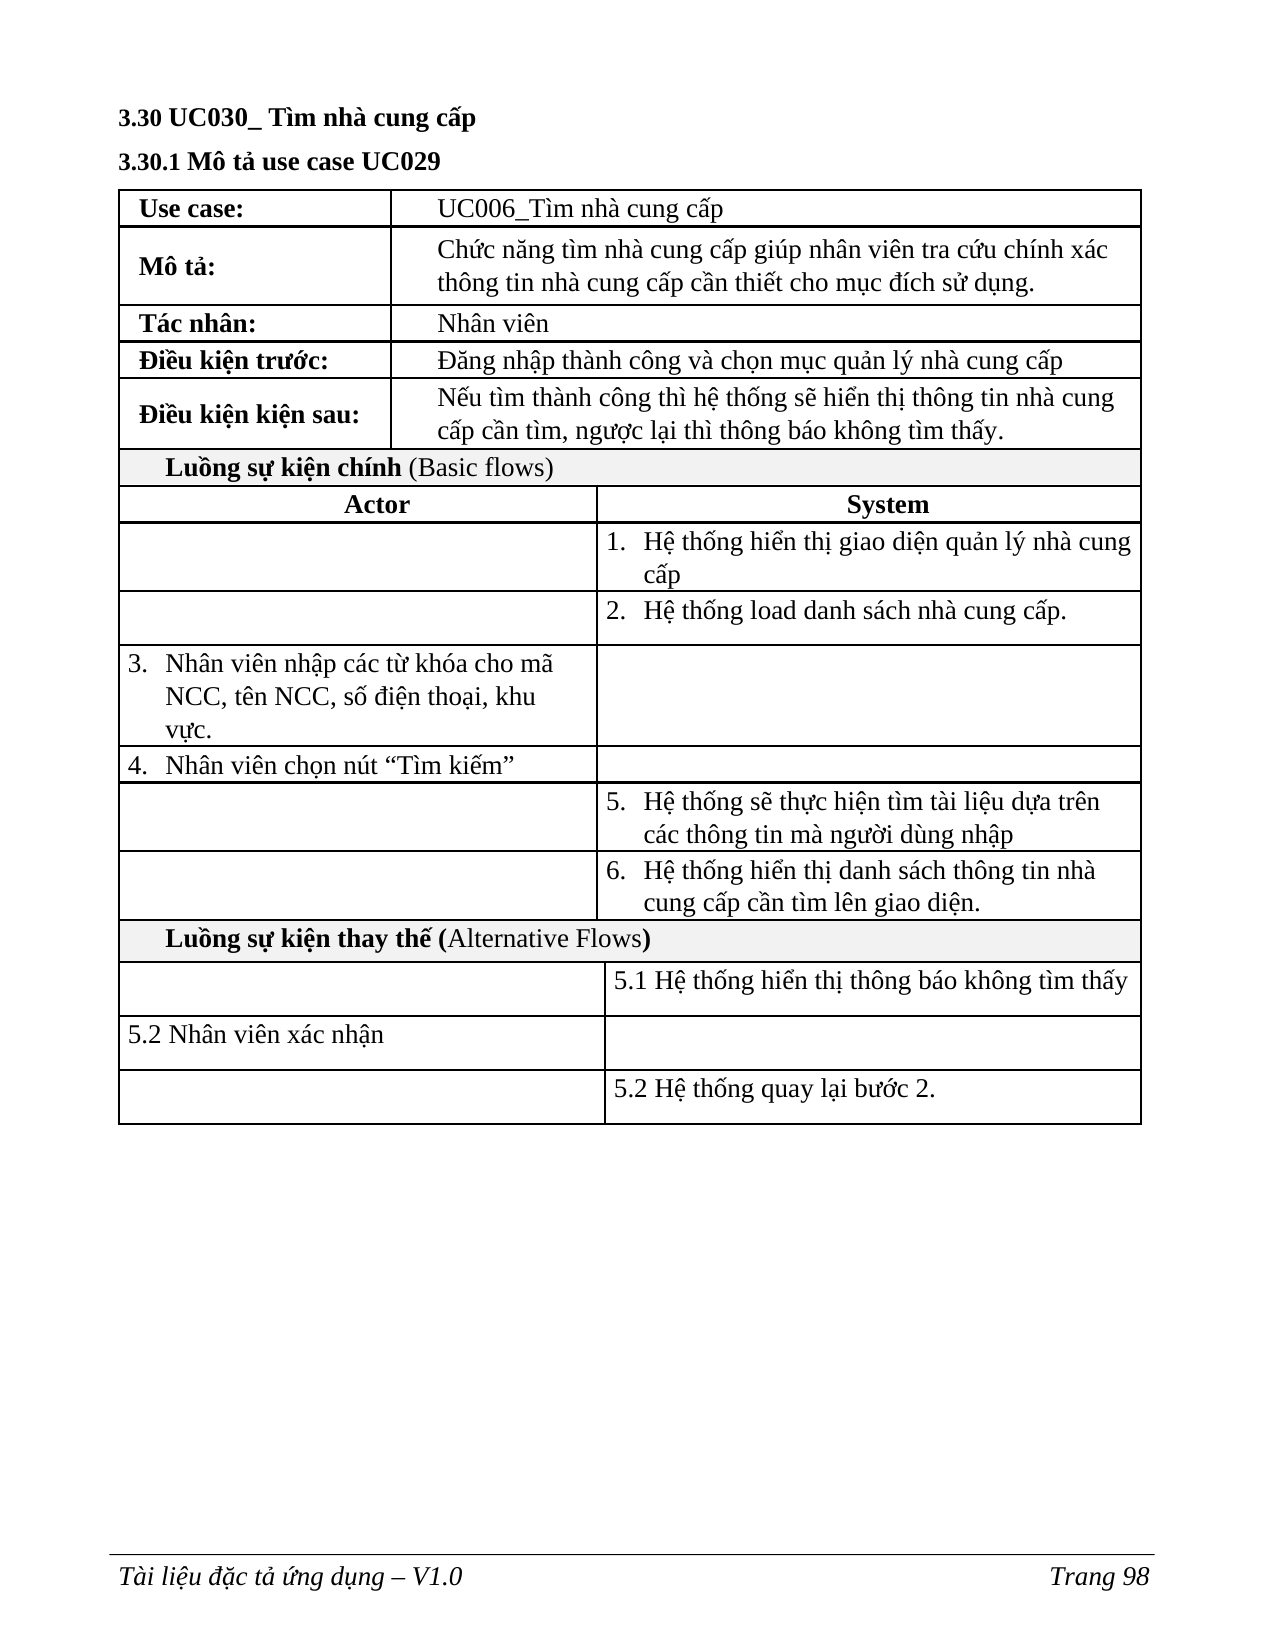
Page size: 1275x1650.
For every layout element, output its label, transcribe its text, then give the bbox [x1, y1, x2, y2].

table_cell Nhân viên [392, 306, 1140, 340]
table_cell Hệ thống hiển thị danh sách thông tin nhà cung cấp cần tìm lên giao diện. [598, 852, 1140, 919]
subtitle UC030_ Tìm nhà cung cấp [118, 101, 1186, 132]
table_cell Mô tả: [120, 228, 390, 303]
table_cell Điều kiện trước: [120, 343, 390, 377]
table_cell [120, 524, 596, 590]
subtitle Mô tả use case UC029 [118, 145, 1186, 176]
table_cell Hệ thống sẽ thực hiện tìm tài liệu dựa trên các thông tin mà người dùng nhập [598, 784, 1140, 850]
table_cell [598, 646, 1140, 745]
table_cell [606, 1017, 1140, 1068]
table_cell Actor [120, 487, 596, 521]
table_cell [120, 592, 596, 644]
table_cell Tác nhân: [120, 306, 390, 340]
table_cell Hệ thống load danh sách nhà cung cấp. [598, 592, 1140, 644]
table_cell Chức năng tìm nhà cung cấp giúp nhân viên tra cứu chính xác thông tin nhà cung cấp cần thiết cho mục đích sử dụng. [392, 228, 1140, 303]
table_cell [120, 852, 596, 919]
table_cell [120, 963, 604, 1015]
table_cell Nhân viên chọn nút “Tìm kiếm” [120, 747, 596, 781]
table_cell Đăng nhập thành công và chọn mục quản lý nhà cung cấp [392, 343, 1140, 377]
table_header Use case: [120, 191, 390, 225]
table_cell Luồng sự kiện chính (Basic flows) [120, 450, 1140, 484]
table_cell System [598, 487, 1140, 521]
table_cell Luồng sự kiện thay thế (Alternative Flows) [120, 921, 1140, 961]
table_cell Nếu tìm thành công thì hệ thống sẽ hiển thị thông tin nhà cung cấp cần tìm, ngược lại thì thông báo không tìm thấy. [392, 379, 1140, 448]
table_cell Điều kiện kiện sau: [120, 379, 390, 448]
table_cell Hệ thống hiển thị giao diện quản lý nhà cung cấp [598, 524, 1140, 590]
table_cell Nhân viên nhập các từ khóa cho mã NCC, tên NCC, số điện thoại, khu vực. [120, 646, 596, 745]
table_header UC006_Tìm nhà cung cấp [392, 191, 1140, 225]
table_cell [120, 1071, 604, 1122]
table_cell 5.2 Hệ thống quay lại bước 2. [606, 1071, 1140, 1122]
table_cell [120, 784, 596, 850]
table_cell 5.2 Nhân viên xác nhận [120, 1017, 604, 1068]
table_cell 5.1 Hệ thống hiển thị thông báo không tìm thấy [606, 963, 1140, 1015]
table_cell [598, 747, 1140, 781]
